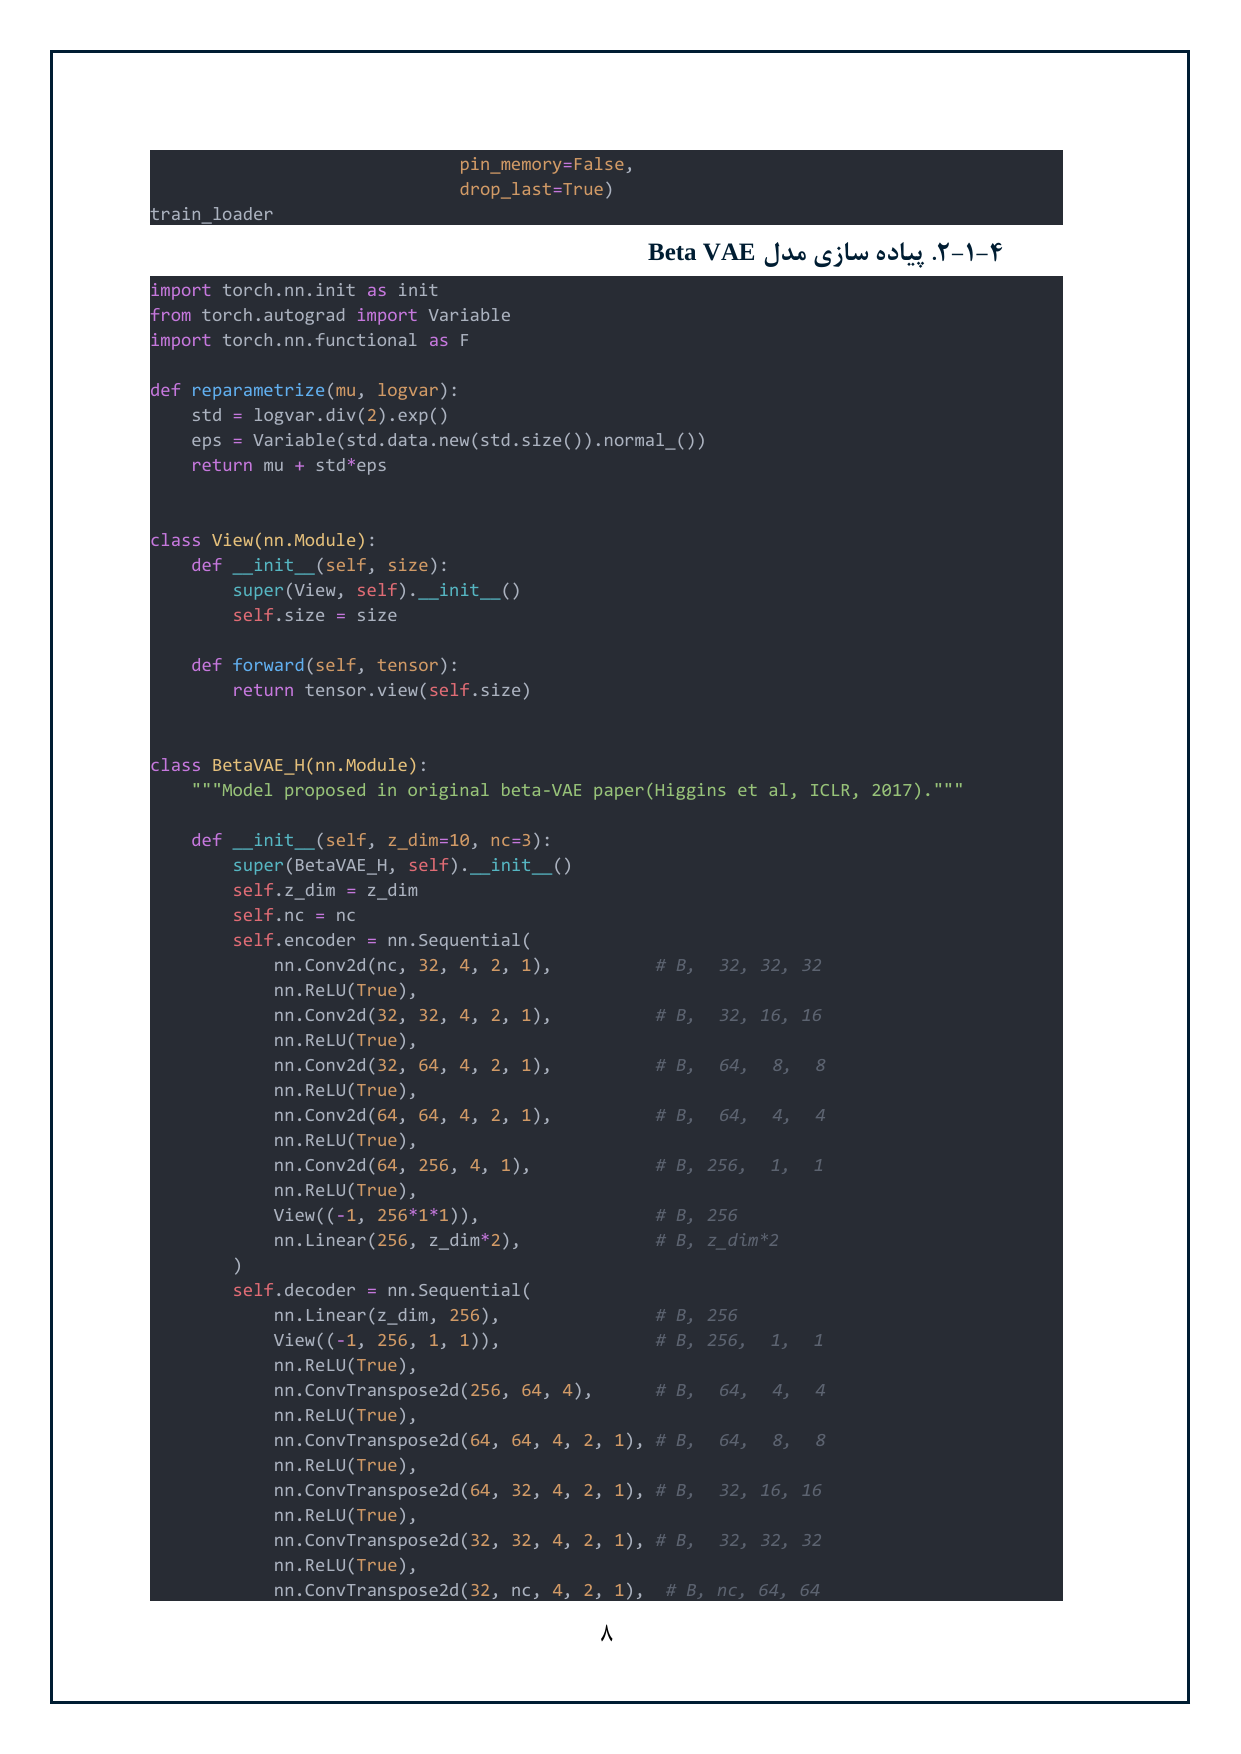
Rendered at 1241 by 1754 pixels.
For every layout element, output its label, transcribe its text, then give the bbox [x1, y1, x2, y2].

text nn.ReLU(True), [150, 976, 1063, 1001]
text std = logvar.div(2).exp() [150, 401, 1063, 426]
text self.z_dim = z_dim [150, 876, 1063, 901]
text super(View, self).__init__() [150, 576, 1063, 601]
text pin_memory=False, [150, 150, 1063, 175]
text self.size = size [150, 601, 1063, 626]
text class View(nn.Module): [150, 526, 1063, 551]
text self.decoder = nn.Sequential( [150, 1276, 1063, 1301]
text nn.ConvTranspose2d(32, 32, 4, 2, 1), # B, 32, 32, 32 [150, 1526, 1063, 1551]
text drop_last=True) [150, 175, 1063, 200]
text nn.Conv2d(64, 256, 4, 1), # B, 256, 1, 1 [150, 1151, 1063, 1176]
text View((-1, 256, 1, 1)), # B, 256, 1, 1 [150, 1326, 1063, 1351]
text nn.ReLU(True), [150, 1401, 1063, 1426]
text nn.ReLU(True), [150, 1351, 1063, 1376]
text return tensor.view(self.size) [150, 676, 1063, 701]
text """Model proposed in original beta-VAE paper(Higgins et al, ICLR, 2017).""" [150, 776, 1063, 801]
text nn.Linear(z_dim, 256), # B, 256 [150, 1301, 1063, 1326]
text def __init__(self, z_dim=10, nc=3): [150, 826, 1063, 851]
text self.nc = nc [150, 901, 1063, 926]
text def forward(self, tensor): [150, 651, 1063, 676]
text class BetaVAE_H(nn.Module): [150, 751, 1063, 776]
text nn.ReLU(True), [150, 1451, 1063, 1476]
text nn.ConvTranspose2d(64, 32, 4, 2, 1), # B, 32, 16, 16 [150, 1476, 1063, 1501]
text self.encoder = nn.Sequential( [150, 926, 1063, 951]
text nn.ReLU(True), [150, 1551, 1063, 1576]
text super(BetaVAE_H, self).__init__() [150, 851, 1063, 876]
text nn.ConvTranspose2d(32, nc, 4, 2, 1), # B, nc, 64, 64 [150, 1576, 1063, 1601]
text nn.Conv2d(64, 64, 4, 2, 1), # B, 64, 4, 4 [150, 1101, 1063, 1126]
text nn.ConvTranspose2d(256, 64, 4), # B, 64, 4, 4 [150, 1376, 1063, 1401]
text nn.ConvTranspose2d(64, 64, 4, 2, 1), # B, 64, 8, 8 [150, 1426, 1063, 1451]
text return mu + std*eps [150, 451, 1063, 476]
text nn.ReLU(True), [150, 1126, 1063, 1151]
text nn.Conv2d(32, 32, 4, 2, 1), # B, 32, 16, 16 [150, 1001, 1063, 1026]
text nn.ReLU(True), [150, 1501, 1063, 1526]
text nn.ReLU(True), [150, 1026, 1063, 1051]
text from torch.autograd import Variable [150, 301, 1063, 326]
text nn.ReLU(True), [150, 1076, 1063, 1101]
text import torch.nn.init as init [150, 276, 1063, 301]
text train_loader [150, 200, 1063, 225]
text def reparametrize(mu, logvar): [150, 376, 1063, 401]
text nn.Conv2d(32, 64, 4, 2, 1), # B, 64, 8, 8 [150, 1051, 1063, 1076]
text nn.Linear(256, z_dim*2), # B, z_dim*2 [150, 1226, 1063, 1251]
text ) [150, 1251, 1063, 1276]
text nn.Conv2d(nc, 32, 4, 2, 1), # B, 32, 32, 32 [150, 951, 1063, 976]
text nn.ReLU(True), [150, 1176, 1063, 1201]
text View((-1, 256*1*1)), # B, 256 [150, 1201, 1063, 1226]
subtitle ۲-۱-۴. پیاده سازی مدل Beta VAE [150, 237, 1063, 271]
text import torch.nn.functional as F [150, 326, 1063, 351]
text eps = Variable(std.data.new(std.size()).normal_()) [150, 426, 1063, 451]
text def __init__(self, size): [150, 551, 1063, 576]
